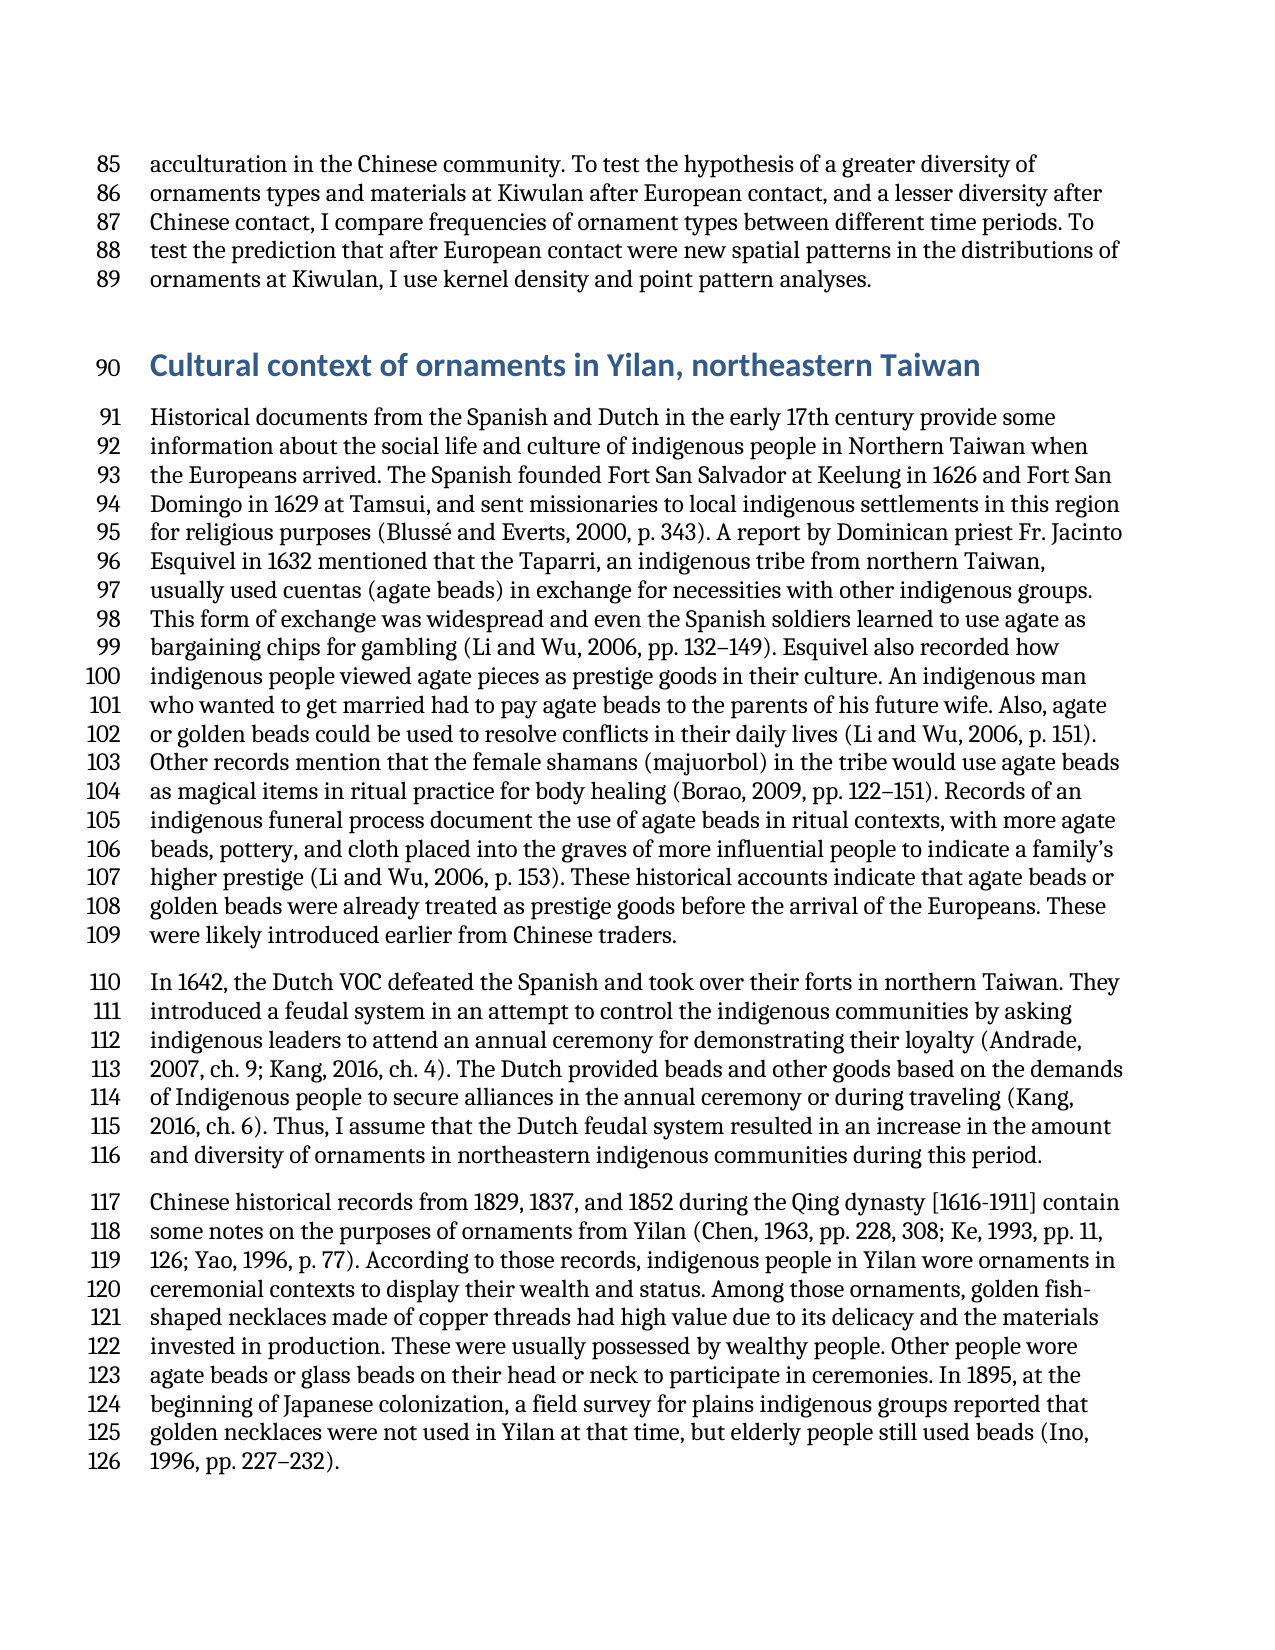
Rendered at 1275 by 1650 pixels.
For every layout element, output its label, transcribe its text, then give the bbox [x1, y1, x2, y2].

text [150, 150, 1125, 294]
text Chinese historical records from 1829, 1837, and 1852 during the Qing dynasty [1616-1911] contain some notes on the purposes of ornaments from Yilan (Chen, 1963, pp. 228, 308; Ke, 1993, pp. 11, 126; Yao, 1996, p. 77). According to those records, indigenous people in Yilan wore ornaments in ceremonial contexts to display their wealth and status. Among those ornaments, golden fish-shaped necklaces made of copper threads had high value due to its delicacy and the materials invested in production. These were usually possessed by wealthy people. Other people wore agate beads or glass beads on their head or neck to participate in ceremonies. In 1895, at the beginning of Japanese colonization, a field survey for plains indigenous groups reported that golden necklaces were not used in Yilan at that time, but elderly people still used beads (Ino, 1996, pp. 227–232). [150, 1188, 1125, 1476]
text In 1642, the Dutch VOC defeated the Spanish and took over their forts in northern Taiwan. They introduced a feudal system in an attempt to control the indigenous communities by asking indigenous leaders to attend an annual ceremony for demonstrating their loyalty (Andrade, 2007, ch. 9; Kang, 2016, ch. 4). The Dutch provided beads and other goods based on the demands of Indigenous people to secure alliances in the annual ceremony or during traveling (Kang, 2016, ch. 6). Thus, I assume that the Dutch feudal system resulted in an increase in the amount and diversity of ornaments in northeastern indigenous communities during this period. [150, 968, 1125, 1169]
text Historical documents from the Spanish and Dutch in the early 17th century provide some information about the social life and culture of indigenous people in Northern Taiwan when the Europeans arrived. The Spanish founded Fort San Salvador at Keelung in 1626 and Fort San Domingo in 1629 at Tamsui, and sent missionaries to local indigenous settlements in this region for religious purposes (Blussé and Everts, 2000, p. 343). A report by Dominican priest Fr. Jacinto Esquivel in 1632 mentioned that the Taparri, an indigenous tribe from northern Taiwan, usually used cuentas (agate beads) in exchange for necessities with other indigenous groups. This form of exchange was widespread and even the Spanish soldiers learned to use agate as bargaining chips for gambling (Li and Wu, 2006, pp. 132–149). Esquivel also recorded how indigenous people viewed agate pieces as prestige goods in their culture. An indigenous man who wanted to get married had to pay agate beads to the parents of his future wife. Also, agate or golden beads could be used to resolve conflicts in their daily lives (Li and Wu, 2006, p. 151). Other records mention that the female shamans (majuorbol) in the tribe would use agate beads as magical items in ritual practice for body healing (Borao, 2009, pp. 122–151). Records of an indigenous funeral process document the use of agate beads in ritual contexts, with more agate beads, pottery, and cloth placed into the graves of more influential people to indicate a family’s higher prestige (Li and Wu, 2006, p. 153). These historical accounts indicate that agate beads or golden beads were already treated as prestige goods before the arrival of the Europeans. These were likely introduced earlier from Chinese traders. [150, 403, 1125, 949]
subtitle Cultural context of ornaments in Yilan, northeastern Taiwan [150, 344, 1125, 384]
